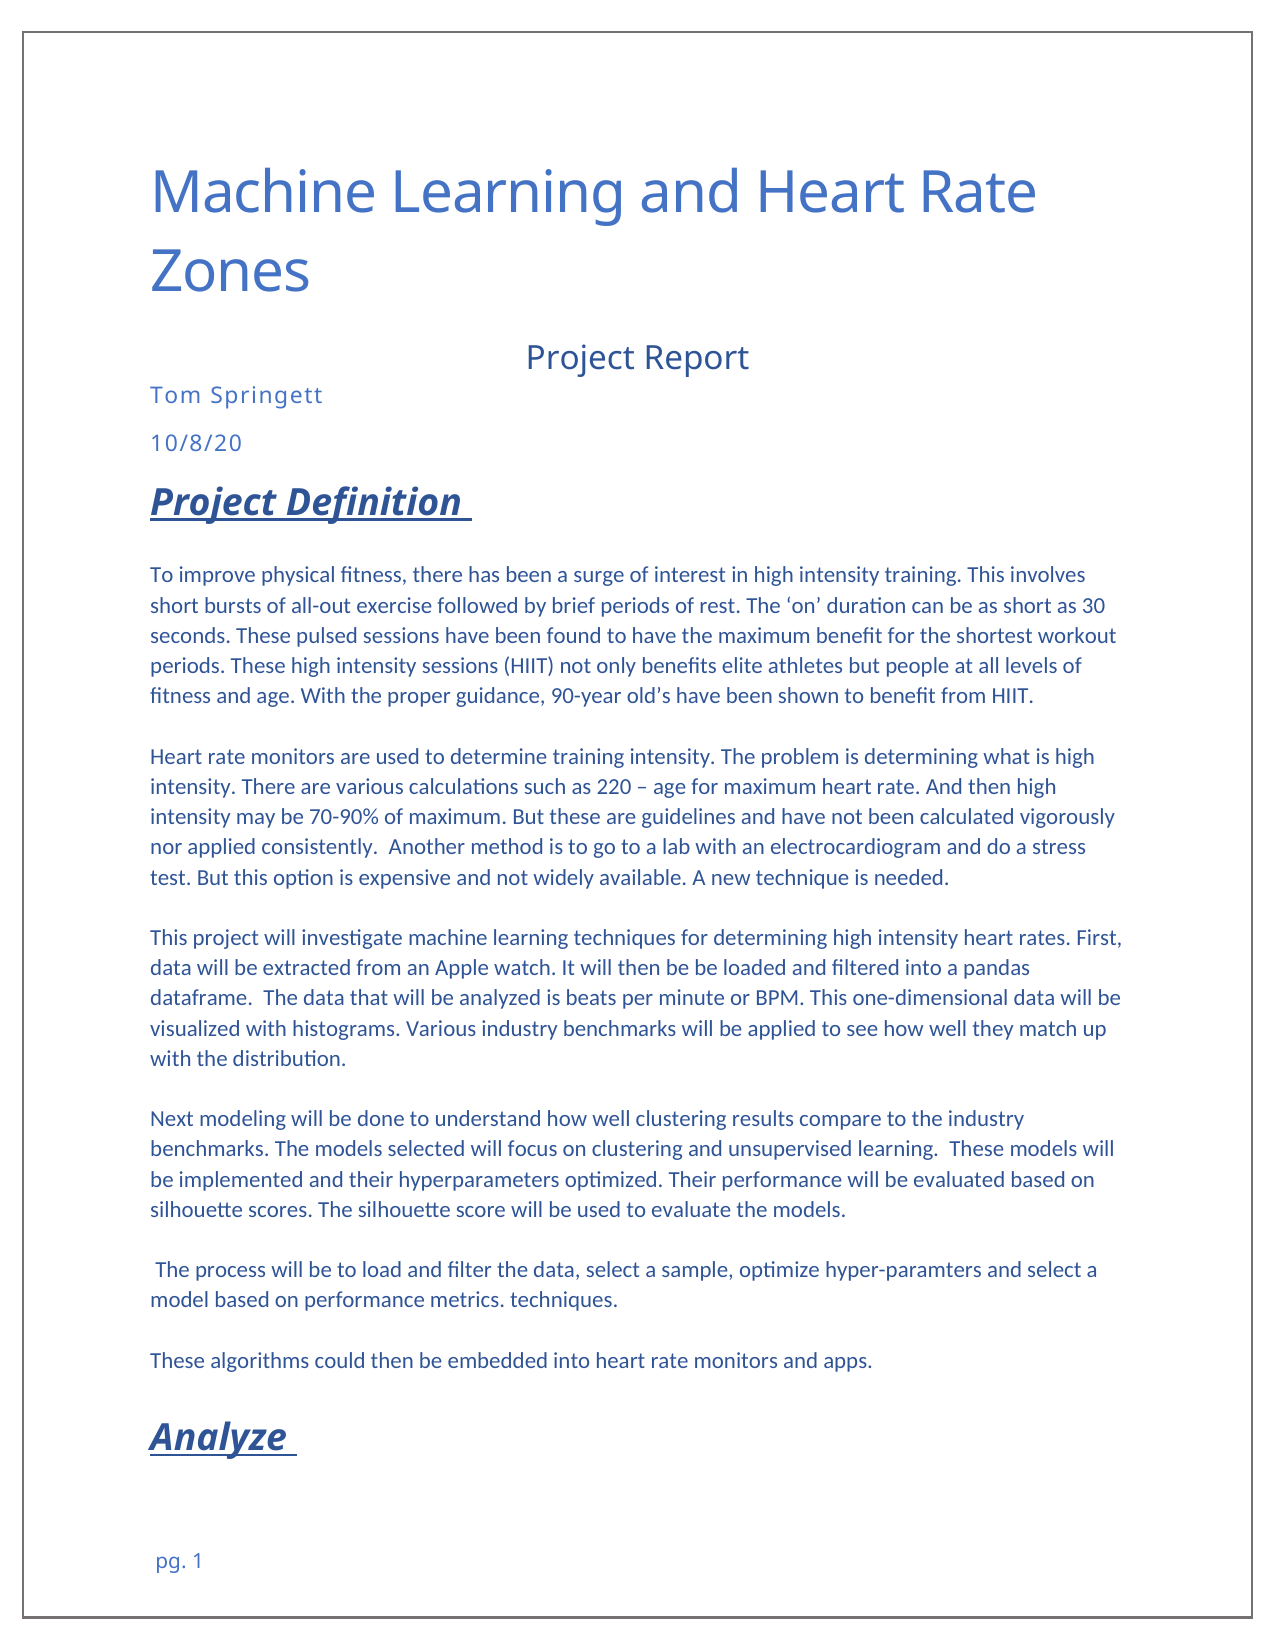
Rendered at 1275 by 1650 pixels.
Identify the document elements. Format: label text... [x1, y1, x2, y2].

text These algorithms could then be embedded into heart rate monitors and apps. [150, 1346, 1125, 1374]
title Machine Learning and Heart Rate Zones [150, 150, 1125, 309]
subtitle Tom Springett [150, 379, 1125, 411]
text Next modeling will be done to understand how well clustering results compare to the industry benchmarks. The models selected will focus on clustering and unsupervised learning. These models will be implemented and their hyperparameters optimized. Their performance will be evaluated based on silhouette scores. The silhouette score will be used to evaluate the models. [150, 1104, 1125, 1223]
text The process will be to load and filter the data, select a sample, optimize hyper-paramters and select a model based on performance metrics. techniques. [150, 1255, 1125, 1313]
text This project will investigate machine learning techniques for determining high intensity heart rates. First, data will be extracted from an Apple watch. It will then be be loaded and filtered into a pandas dataframe. The data that will be analyzed is beats per minute or BPM. This one-dimensional data will be visualized with histograms. Various industry benchmarks will be applied to see how well they match up with the distribution. [150, 923, 1125, 1072]
subtitle Project Report [150, 334, 1125, 379]
subtitle 10/8/20 [150, 427, 1125, 458]
text Heart rate monitors are used to determine training intensity. The problem is determining what is high intensity. There are various calculations such as 220 – age for maximum heart rate. And then high intensity may be 70-90% of maximum. But these are guidelines and have not been calculated vigorously nor applied consistently. Another method is to go to a lab with an electrocardiogram and do a stress test. But this option is expensive and not widely available. A new technique is needed. [150, 742, 1125, 891]
subtitle Project Definition [150, 475, 1125, 526]
subtitle Analyze [150, 1411, 1125, 1462]
text To improve physical fitness, there has been a surge of interest in high intensity training. This involves short bursts of all-out exercise followed by brief periods of rest. The ‘on’ duration can be as short as 30 seconds. These pulsed sessions have been found to have the maximum benefit for the shortest workout periods. These high intensity sessions (HIIT) not only benefits elite athletes but people at all levels of fitness and age. With the proper guidance, 90-year old’s have been shown to benefit from HIIT. [150, 561, 1125, 709]
